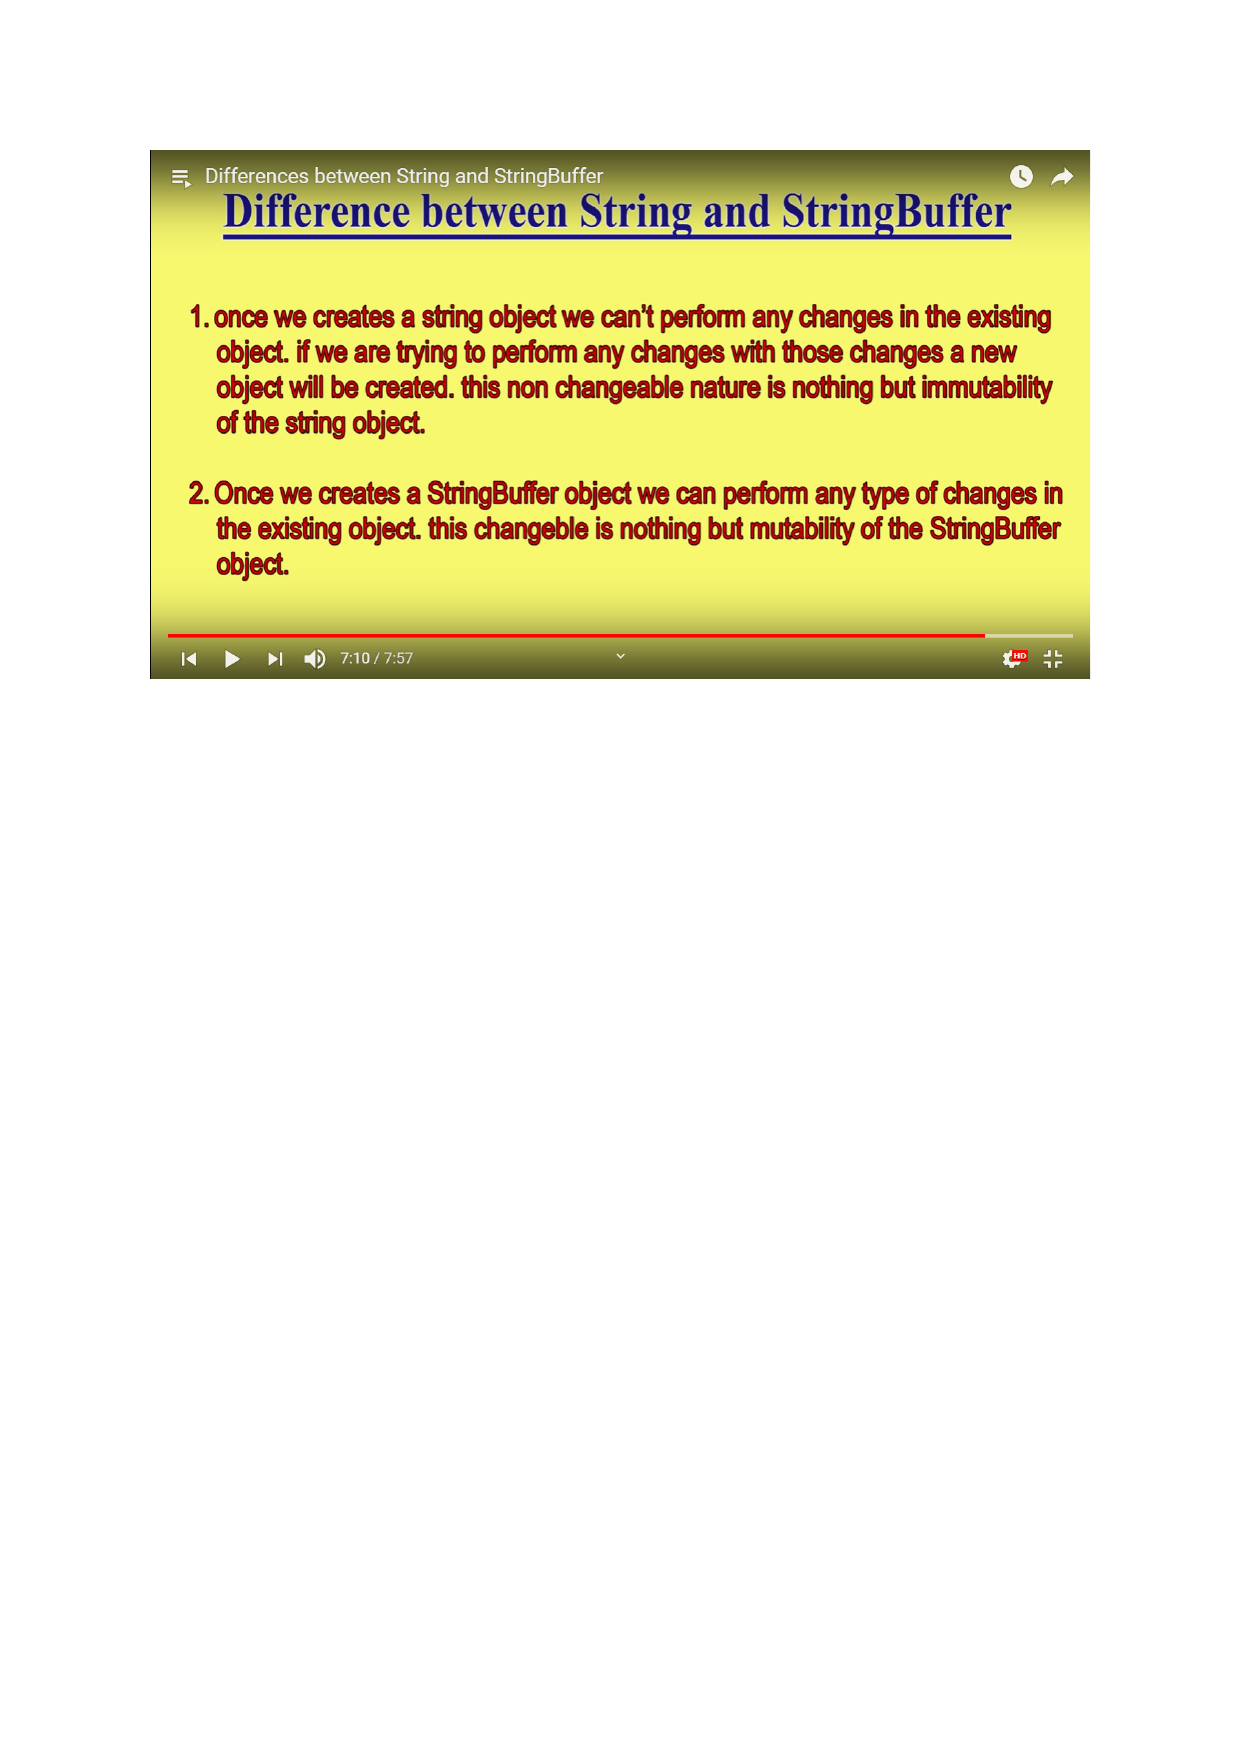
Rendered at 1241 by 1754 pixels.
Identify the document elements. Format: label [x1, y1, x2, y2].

picture [150, 150, 1091, 679]
